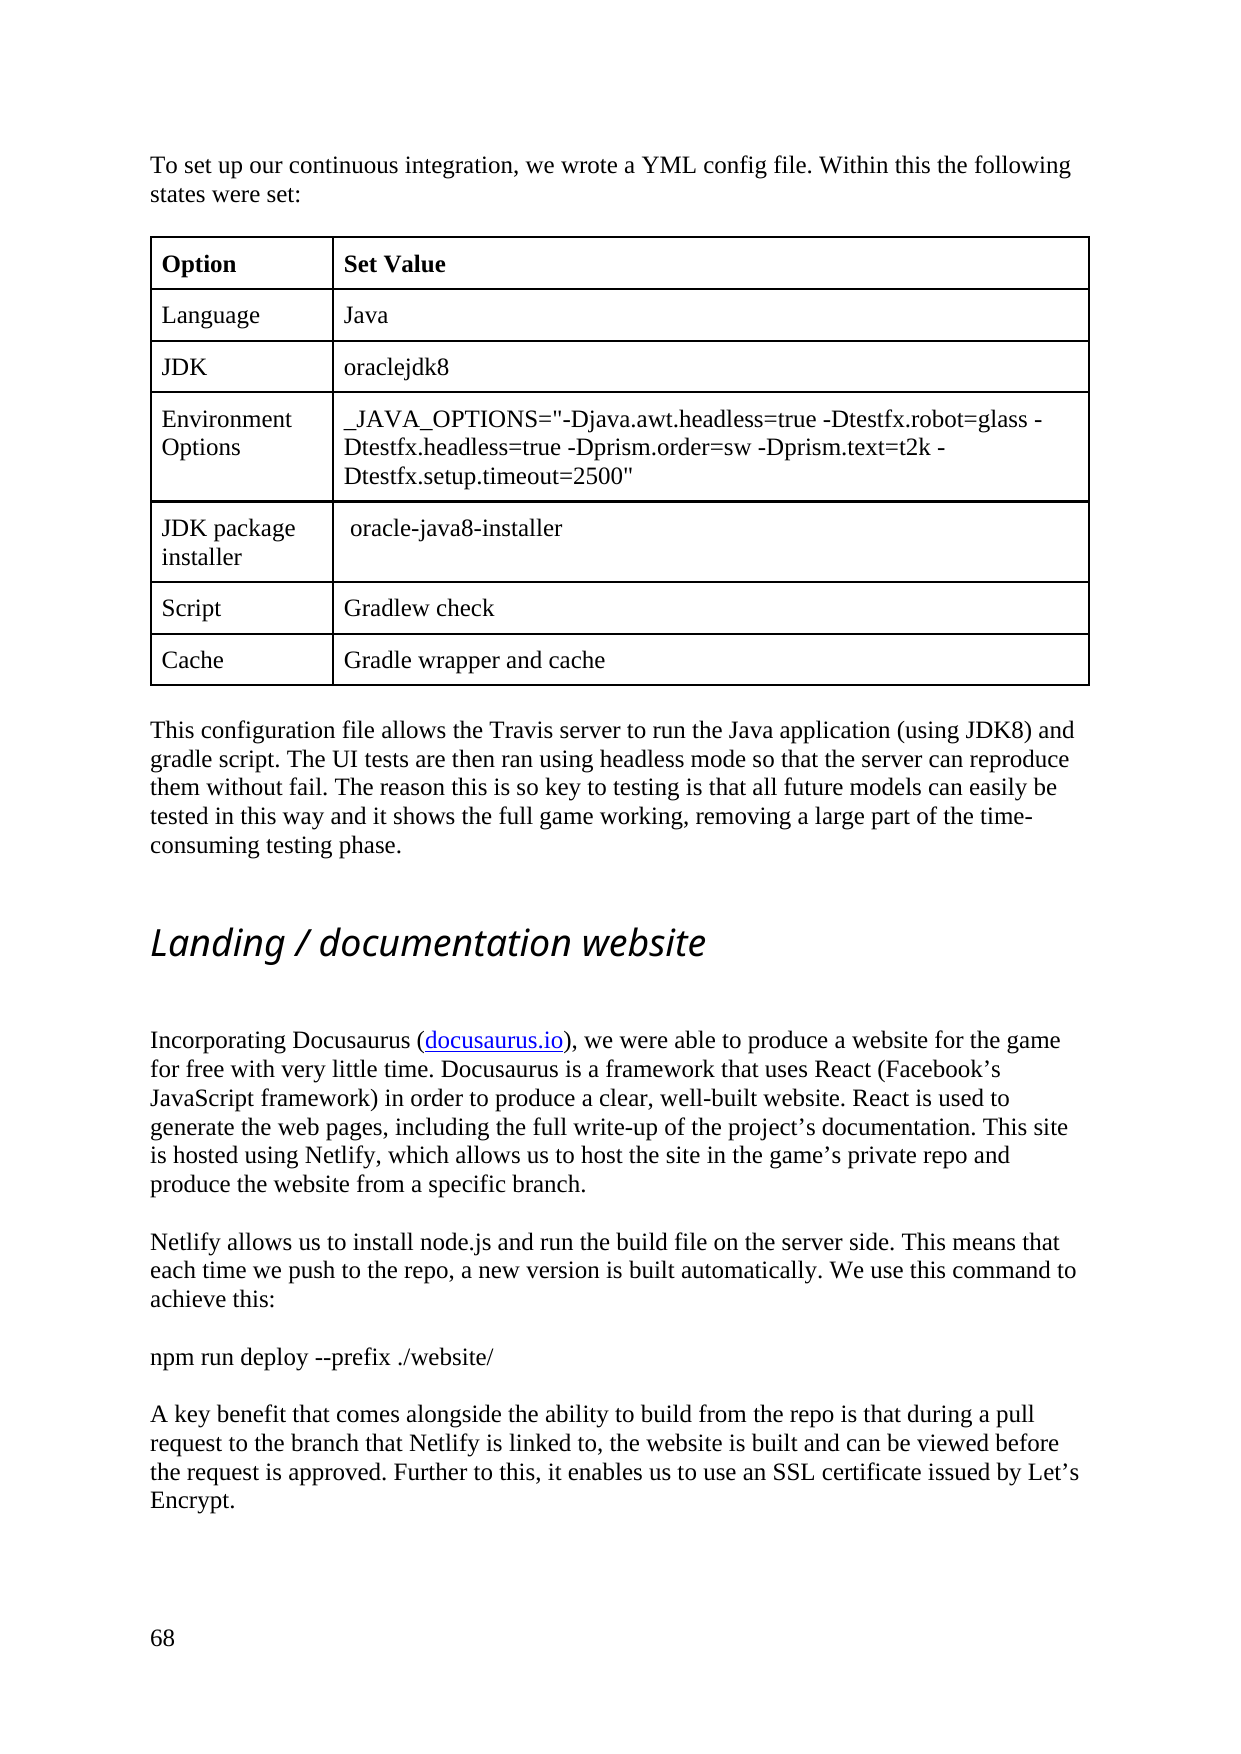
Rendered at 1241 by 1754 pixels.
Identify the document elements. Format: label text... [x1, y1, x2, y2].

table_cell Environment Options [152, 393, 332, 500]
table_cell oracle-java8-installer [334, 503, 1088, 581]
table_cell Script [152, 583, 332, 632]
text To set up our continuous integration, we wrote a YML config file. Within this the following states were set: [150, 150, 1090, 207]
table_cell Language [152, 290, 332, 339]
subtitle Landing / documentation website [150, 917, 1090, 968]
table_cell JDK [152, 342, 332, 391]
table_cell JDK package installer [152, 503, 332, 581]
table_cell Cache [152, 635, 332, 684]
table_cell Gradlew check [334, 583, 1088, 632]
text Incorporating Docusaurus (docusaurus.io), we were able to produce a website for the game for free with very little time. Docusaurus is a framework that uses React (Facebook’s JavaScript framework) in order to produce a clear, well-built website. React is used to generate the web pages, including the full write-up of the project’s documentation. This site is hosted using Netlify, which allows us to host the site in the game’s private repo and produce the website from a specific branch. [150, 1026, 1090, 1198]
text A key benefit that comes alongside the ability to build from the repo is that during a pull request to the branch that Netlify is linked to, the website is built and can be viewed before the request is approved. Further to this, it enables us to use an SSL certificate issued by Let’s Encrypt. [150, 1399, 1090, 1514]
table_cell Java [334, 290, 1088, 339]
text npm run deploy --prefix ./website/ [150, 1342, 1090, 1371]
table_cell Gradle wrapper and cache [334, 635, 1088, 684]
table_cell oraclejdk8 [334, 342, 1088, 391]
table_header Set Value [334, 238, 1088, 288]
text This configuration file allows the Travis server to run the Java application (using JDK8) and gradle script. The UI tests are then ran using headless mode so that the server can reproduce them without fail. The reason this is so key to testing is that all future models can easily be tested in this way and it shows the full game working, removing a large part of the time-consuming testing phase. [150, 715, 1090, 859]
table_cell _JAVA_OPTIONS="-Djava.awt.headless=true -Dtestfx.robot=glass -Dtestfx.headless=true -Dprism.order=sw -Dprism.text=t2k -Dtestfx.setup.timeout=2500" [334, 393, 1088, 500]
table_header Option [152, 238, 332, 288]
text Netlify allows us to install node.js and run the build file on the server side. This means that each time we push to the repo, a new version is built automatically. We use this command to achieve this: [150, 1227, 1090, 1313]
